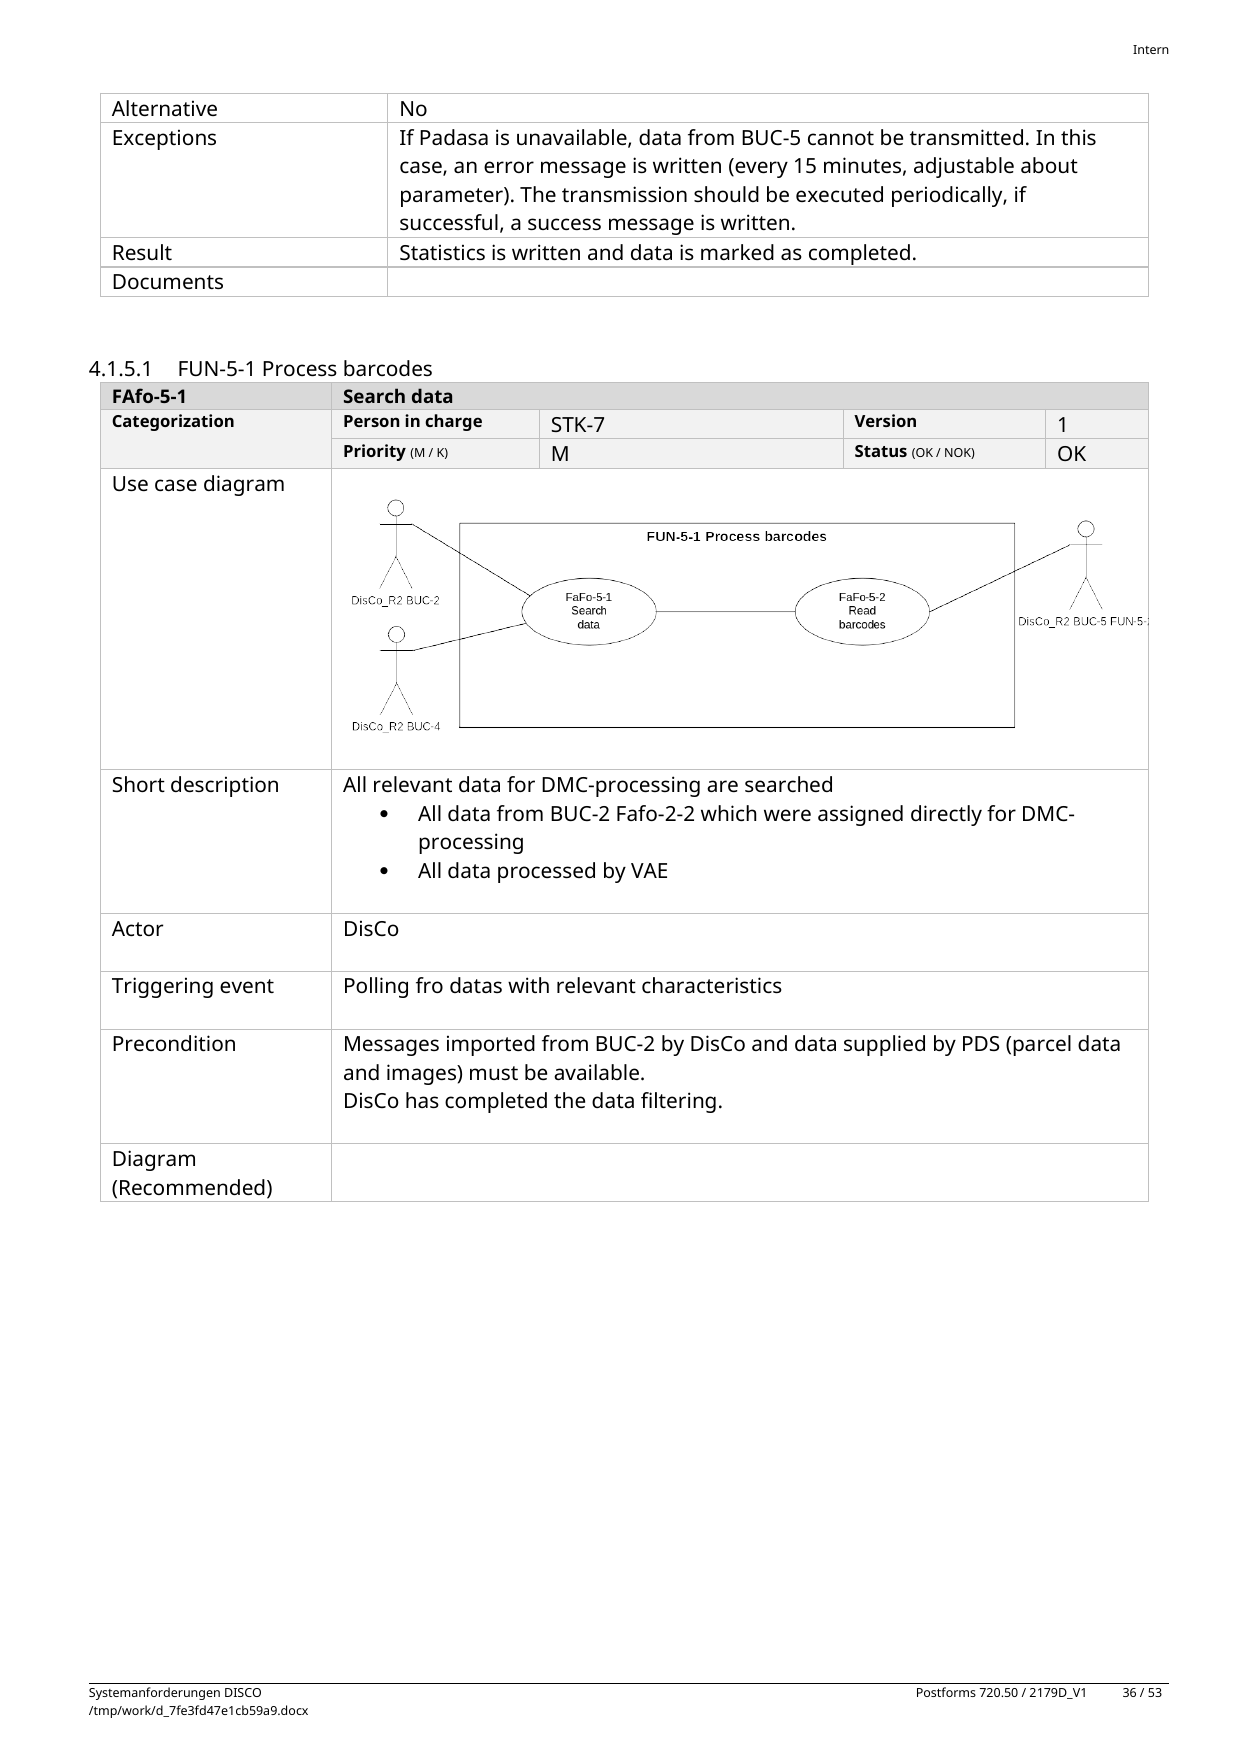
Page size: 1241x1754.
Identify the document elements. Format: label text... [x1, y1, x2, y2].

table_cell OK [1046, 439, 1148, 468]
table_cell Priority (M / K) [332, 439, 539, 468]
table_cell M [540, 439, 843, 468]
table_cell 1 [1046, 410, 1148, 438]
table_cell Actor [101, 914, 331, 971]
table_cell All relevant data for DMC-processing are searched All data from BUC-2 Fafo-2-2 which were assigned directly for DMC-processing All data processed by VAE [332, 770, 1148, 913]
table_cell [388, 268, 1148, 296]
table_cell Precondition [101, 1030, 331, 1143]
table_cell Documents [101, 268, 387, 296]
table_cell STK-7 [540, 410, 843, 438]
table_cell [332, 469, 1148, 769]
table_cell Diagram (Recommended) [101, 1144, 331, 1201]
table_cell Use case diagram [101, 469, 331, 769]
table_cell Alternative [101, 94, 387, 122]
table_cell No [388, 94, 1148, 122]
table_header FAfo-5-1 [101, 383, 331, 409]
table_cell Statistics is written and data is marked as completed. [388, 238, 1148, 266]
table_cell Triggering event [101, 972, 331, 1028]
table_cell Polling fro datas with relevant characteristics [332, 972, 1148, 1028]
table_cell Person in charge [332, 410, 539, 438]
subtitle FUN-5-1 Process barcodes [89, 354, 1169, 382]
table_cell Status (OK / NOK) [844, 439, 1045, 468]
table_header Search data [332, 383, 1148, 409]
table_cell Version [844, 410, 1045, 438]
table_cell [332, 1144, 1148, 1201]
table_cell Messages imported from BUC-2 by DisCo and data supplied by PDS (parcel data and images) must be available. DisCo has completed the data filtering. [332, 1030, 1148, 1143]
table_cell Short description [101, 770, 331, 913]
table_cell Result [101, 238, 387, 266]
table_cell If Padasa is unavailable, data from BUC-5 cannot be transmitted. In this case, an error message is written (every 15 minutes, adjustable about parameter). The transmission should be executed periodically, if successful, a success message is written. [388, 123, 1148, 237]
table_cell Exceptions [101, 123, 387, 237]
table_cell Categorization [101, 410, 331, 468]
table_cell DisCo [332, 914, 1148, 971]
